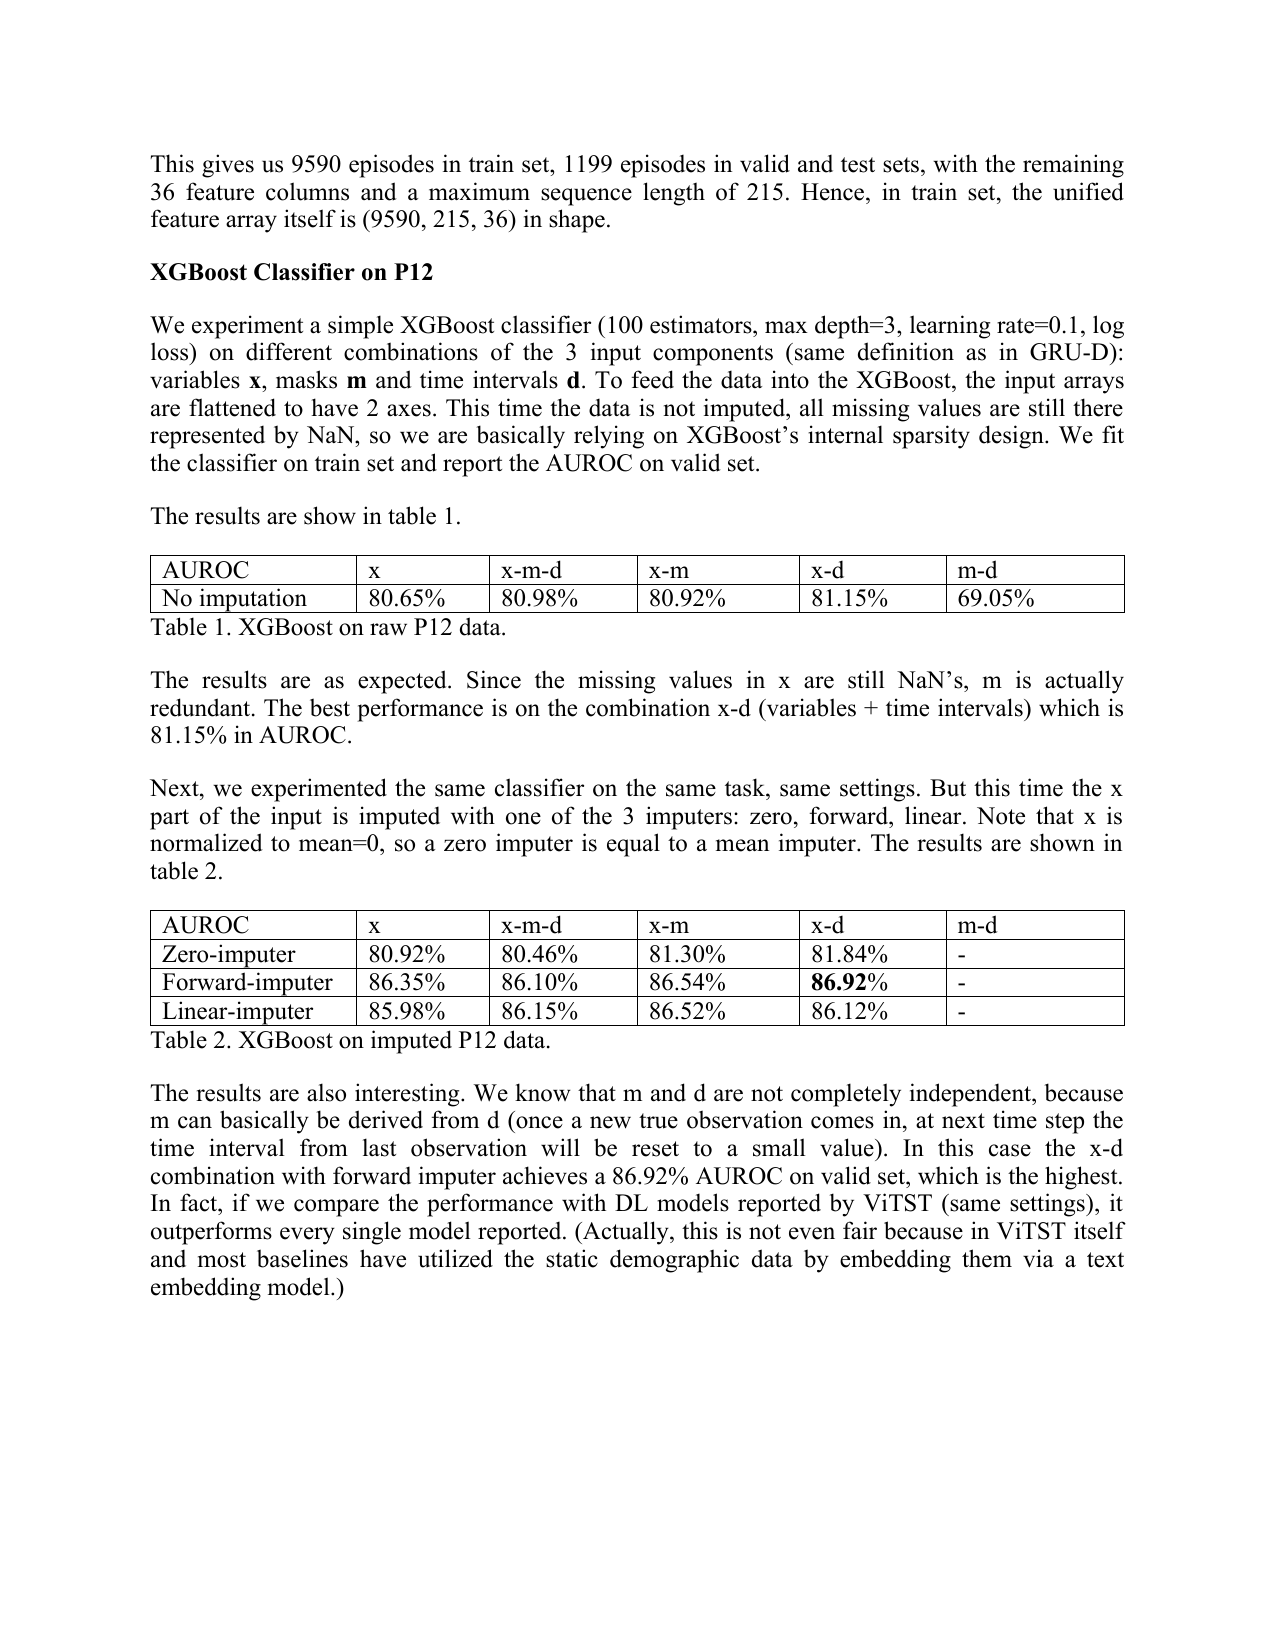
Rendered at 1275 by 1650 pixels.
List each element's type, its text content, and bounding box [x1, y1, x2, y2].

table_cell 81.84% [800, 940, 946, 967]
table_cell 86.12% [800, 997, 946, 1025]
table_cell Forward-imputer [151, 969, 356, 996]
text We experiment a simple XGBoost classifier (100 estimators, max depth=3, learning rate=0.1, log loss) on different combinations of the 3 input components (same definition as in GRU-D): variables x, masks m and time intervals d. To feed the data into the XGBoost, the input arrays are flattened to have 2 axes. This time the data is not imputed, all missing values are still there represented by NaN, so we are basically relying on XGBoost’s internal sparsity design. We fit the classifier on train set and report the AUROC on valid set. [150, 311, 1125, 477]
table_cell Zero-imputer [151, 940, 356, 967]
text XGBoost Classifier on P12 [150, 258, 1125, 286]
table_cell 86.54% [638, 969, 799, 996]
text Table 1. XGBoost on raw P12 data. [150, 613, 1125, 641]
text The results are as expected. Since the missing values in x are still NaN’s, m is actually redundant. The best performance is on the combination x-d (variables + time intervals) which is 81.15% in AUROC. [150, 666, 1125, 749]
text This gives us 9590 episodes in train set, 1199 episodes in valid and test sets, with the remaining 36 feature columns and a maximum sequence length of 215. Hence, in train set, the unified feature array itself is (9590, 215, 36) in shape. [150, 150, 1125, 233]
table_header x-m-d [490, 911, 637, 939]
table_cell Linear-imputer [151, 997, 356, 1025]
table_header m-d [947, 556, 1124, 583]
table_cell 80.65% [357, 585, 489, 612]
table_header AUROC [151, 911, 356, 939]
table_cell No imputation [151, 585, 356, 612]
text The results are also interesting. We know that m and d are not completely independent, because m can basically be derived from d (once a new true observation comes in, at next time step the time interval from last observation will be reset to a small value). In this case the x-d combination with forward imputer achieves a 86.92% AUROC on valid set, which is the highest. In fact, if we compare the performance with DL models reported by ViTST (same settings), it outperforms every single model reported. (Actually, this is not even fair because in ViTST itself and most baselines have utilized the static demographic data by embedding them via a text embedding model.) [150, 1079, 1125, 1300]
table_cell 81.15% [800, 585, 946, 612]
text The results are show in table 1. [150, 502, 1125, 530]
table_cell - [947, 940, 1124, 967]
table_header x-d [800, 911, 946, 939]
table_header AUROC [151, 556, 356, 583]
table_cell 80.92% [357, 940, 489, 967]
table_header x [357, 556, 489, 583]
table_header m-d [947, 911, 1124, 939]
table_cell 80.98% [490, 585, 637, 612]
table_cell 69.05% [947, 585, 1124, 612]
table_cell 86.10% [490, 969, 637, 996]
table_cell - [947, 969, 1124, 996]
table_header x-m [638, 911, 799, 939]
table_cell 80.46% [490, 940, 637, 967]
table_cell 85.98% [357, 997, 489, 1025]
table_cell - [947, 997, 1124, 1025]
table_cell 86.35% [357, 969, 489, 996]
table_cell 86.52% [638, 997, 799, 1025]
table_cell 86.92% [800, 969, 946, 996]
table_cell 86.15% [490, 997, 637, 1025]
table_header x [357, 911, 489, 939]
table_header x-d [800, 556, 946, 583]
table_header x-m-d [490, 556, 637, 583]
table_cell 81.30% [638, 940, 799, 967]
table_header x-m [638, 556, 799, 583]
text Table 2. XGBoost on imputed P12 data. [150, 1026, 1125, 1054]
text Next, we experimented the same classifier on the same task, same settings. But this time the x part of the input is imputed with one of the 3 imputers: zero, forward, linear. Note that x is normalized to mean=0, so a zero imputer is equal to a mean imputer. The results are shown in table 2. [150, 774, 1125, 885]
table_cell 80.92% [638, 585, 799, 612]
